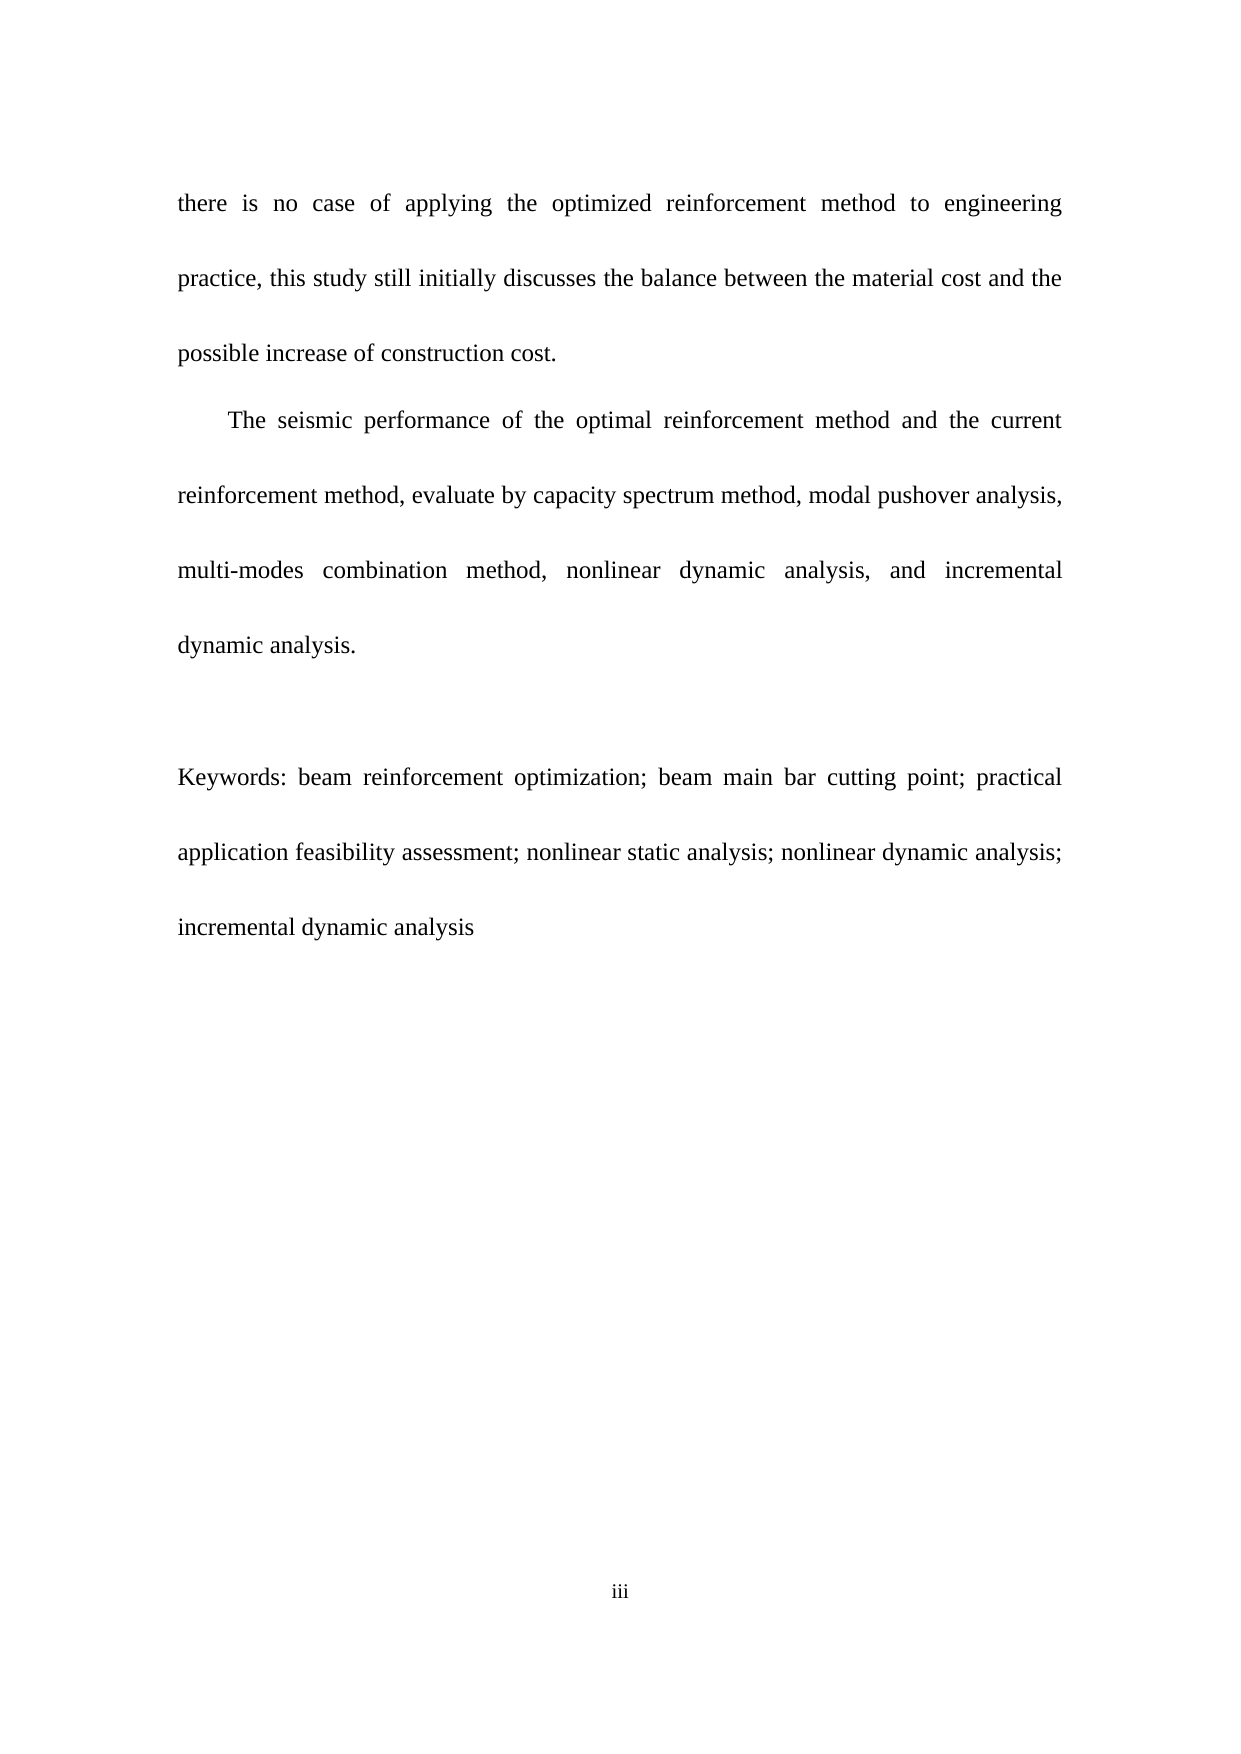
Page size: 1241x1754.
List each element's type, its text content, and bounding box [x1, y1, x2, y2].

text Keywords: beam reinforcement optimization; beam main bar cutting point; practical application feasibility assessment; nonlinear static analysis; nonlinear dynamic analysis; incremental dynamic analysis [177, 758, 1063, 945]
text The seismic performance of the optimal reinforcement method and the current reinforcement method, evaluate by capacity spectrum method, modal pushover analysis, multi-modes combination method, nonlinear dynamic analysis, and incremental dynamic analysis. [177, 400, 1063, 663]
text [177, 184, 1063, 372]
